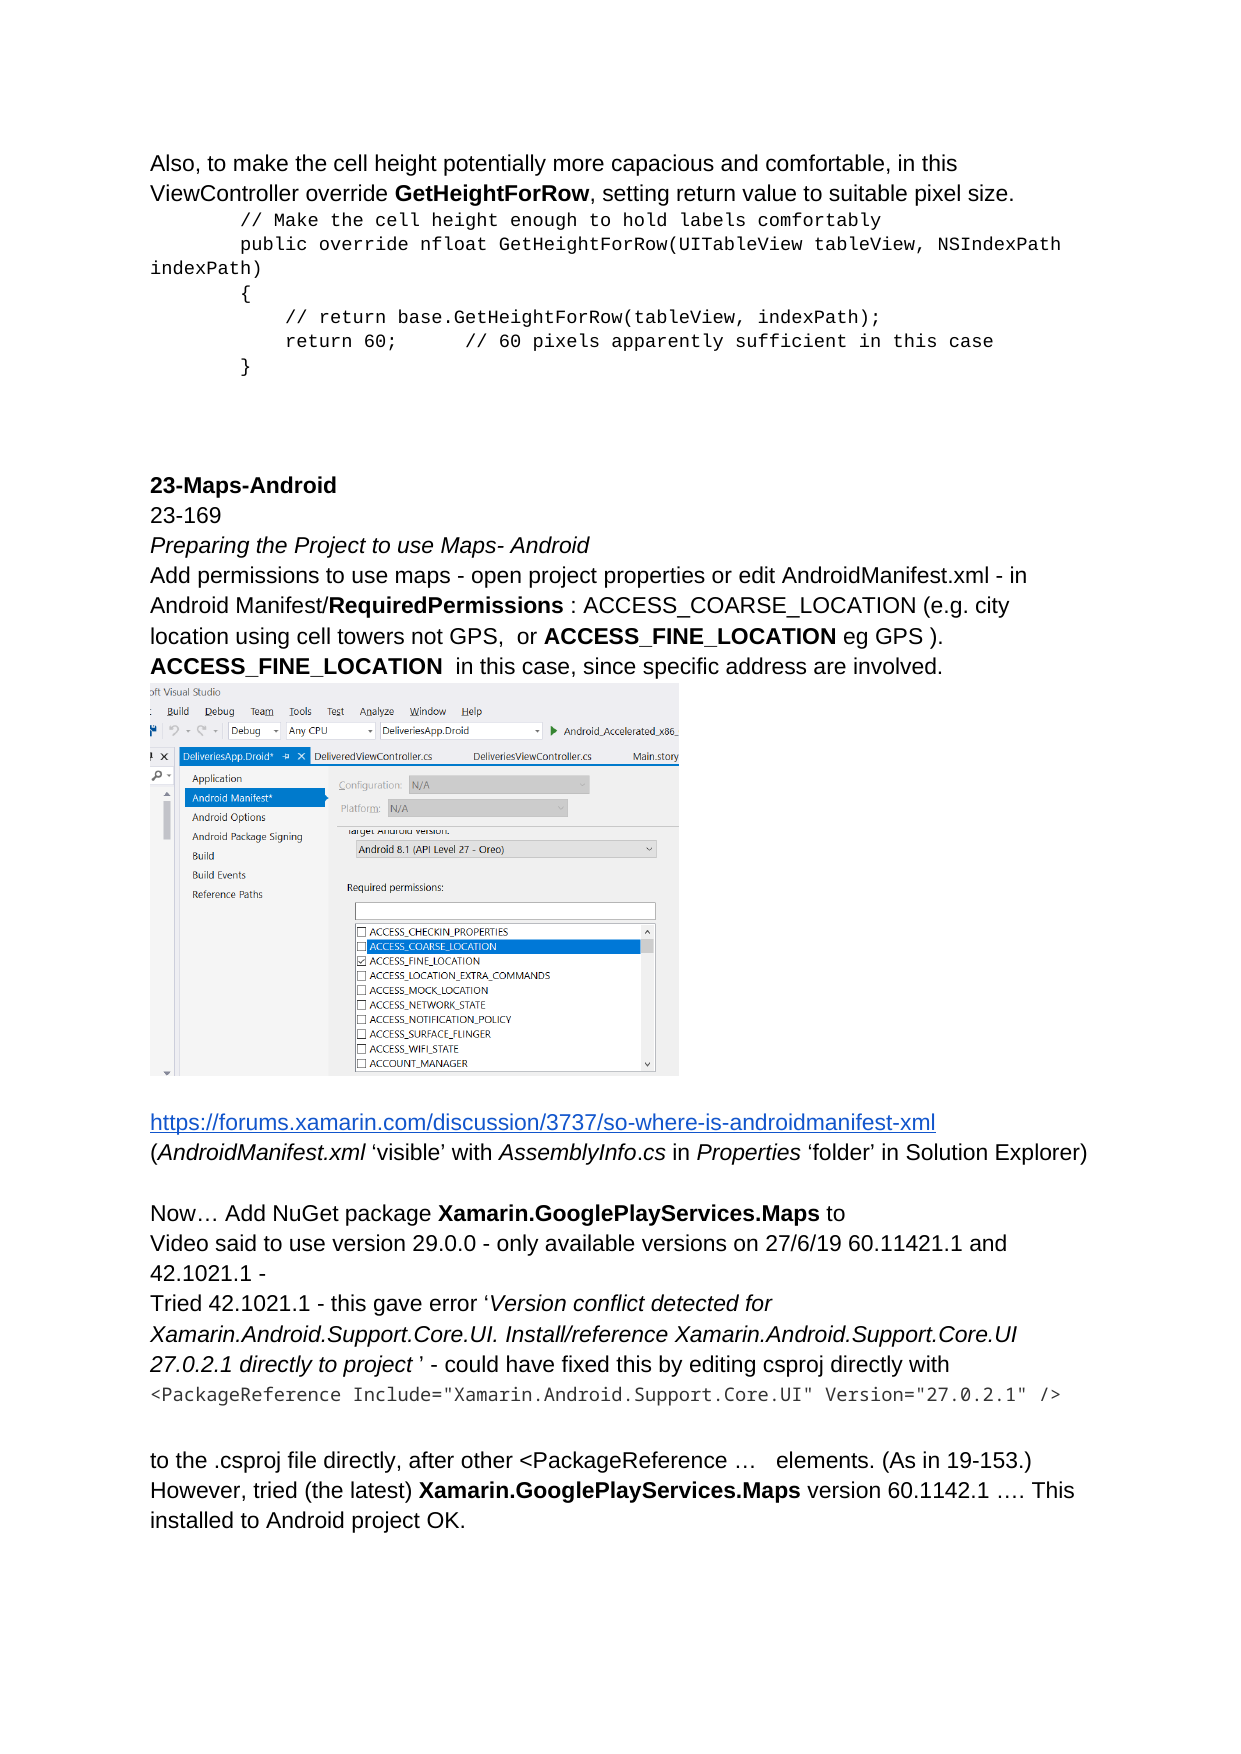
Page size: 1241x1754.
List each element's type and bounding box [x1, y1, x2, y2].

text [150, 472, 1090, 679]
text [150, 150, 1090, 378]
picture [150, 683, 679, 1076]
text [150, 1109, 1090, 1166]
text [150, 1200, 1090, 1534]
